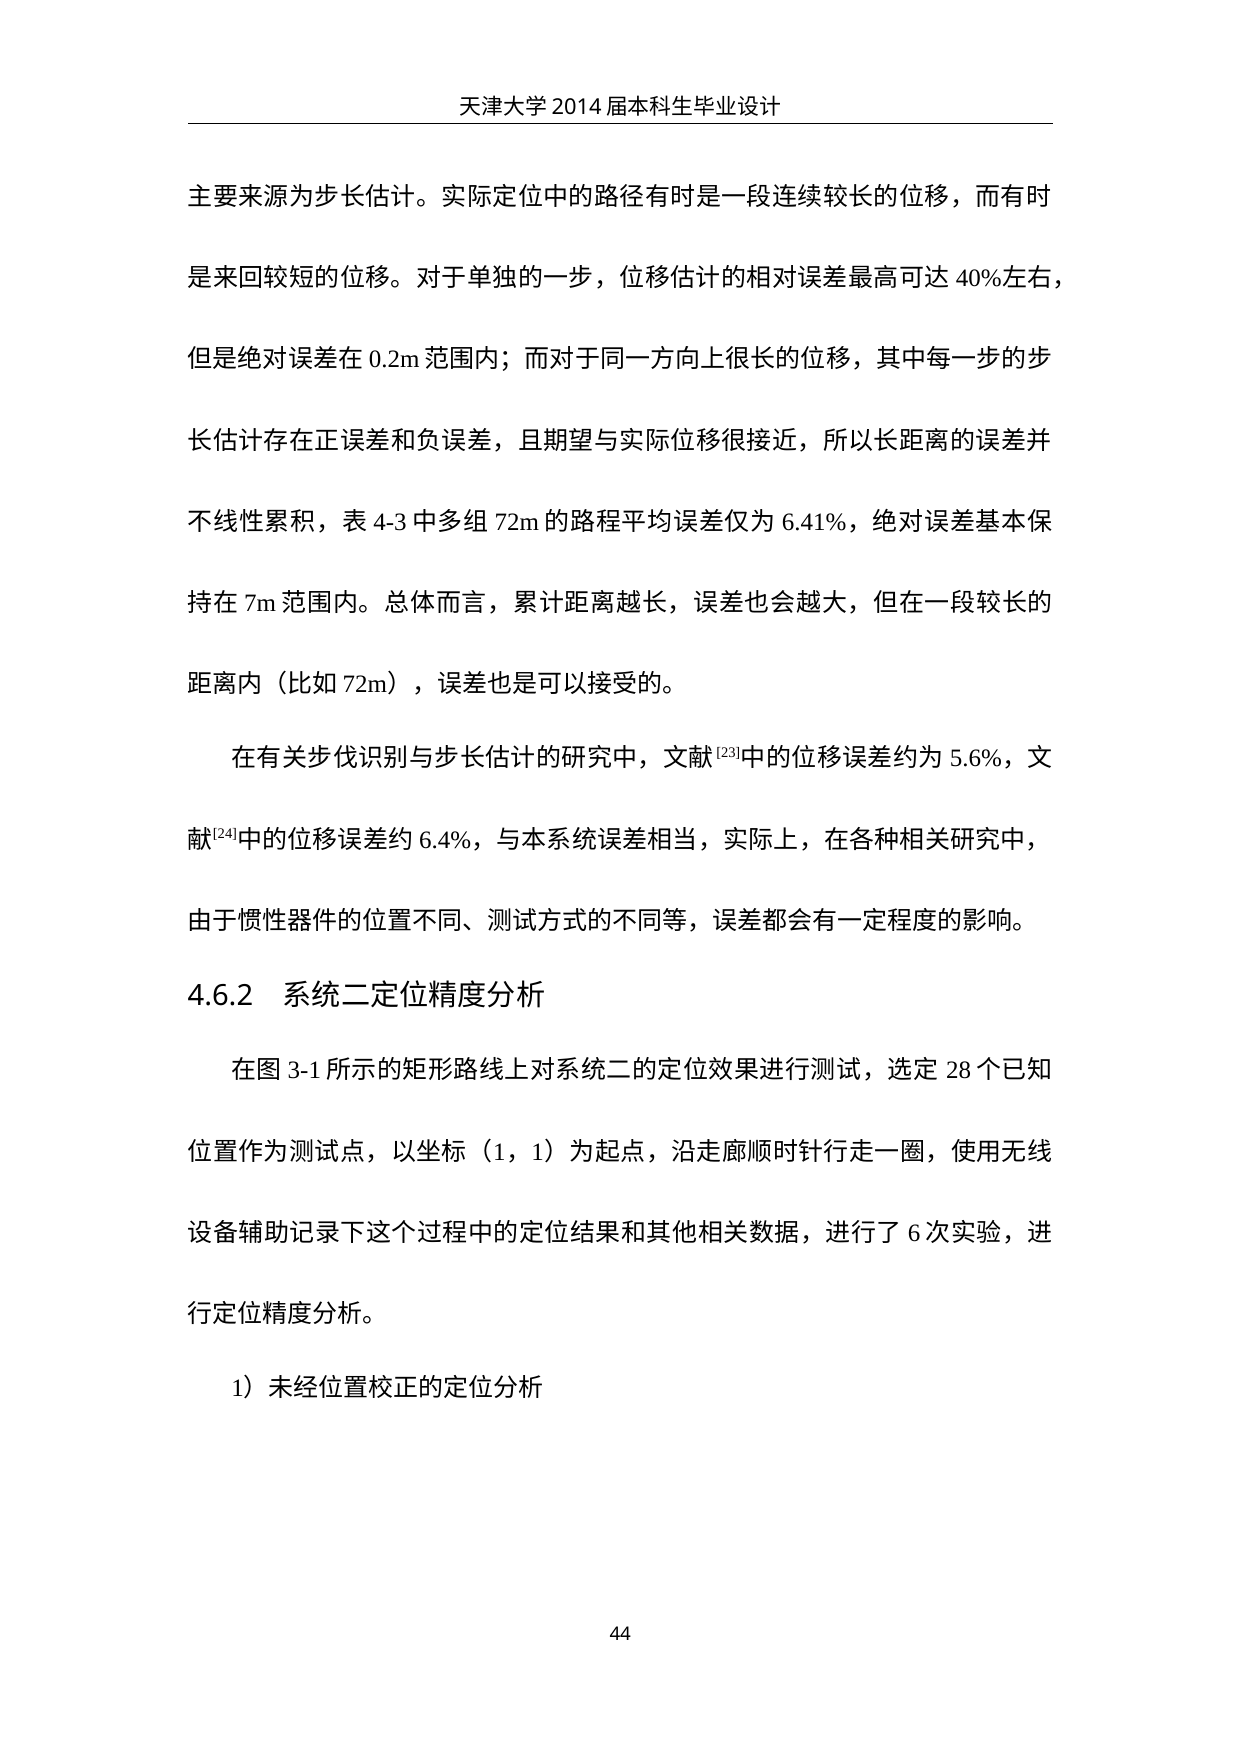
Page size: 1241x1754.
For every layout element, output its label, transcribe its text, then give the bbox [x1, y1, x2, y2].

text 1）未经位置校正的定位分析 [187, 1353, 1053, 1418]
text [187, 162, 1053, 714]
text 4.6.2 系统二定位精度分析 [187, 960, 1053, 1025]
text 在有关步伐识别与步长估计的研究中，文献[23]中的位移误差约为5.6%，文献[24]中的位移误差约6.4%，与本系统误差相当，实际上，在各种相关研究中，由于惯性器件的位置不同、测试方式的不同等，误差都会有一定程度的影响。 [187, 723, 1053, 951]
text 在图3-1所示的矩形路线上对系统二的定位效果进行测试，选定28个已知位置作为测试点，以坐标（1，1）为起点，沿走廊顺时针行走一圈，使用无线设备辅助记录下这个过程中的定位结果和其他相关数据，进行了6次实验，进行定位精度分析。 [187, 1036, 1053, 1344]
